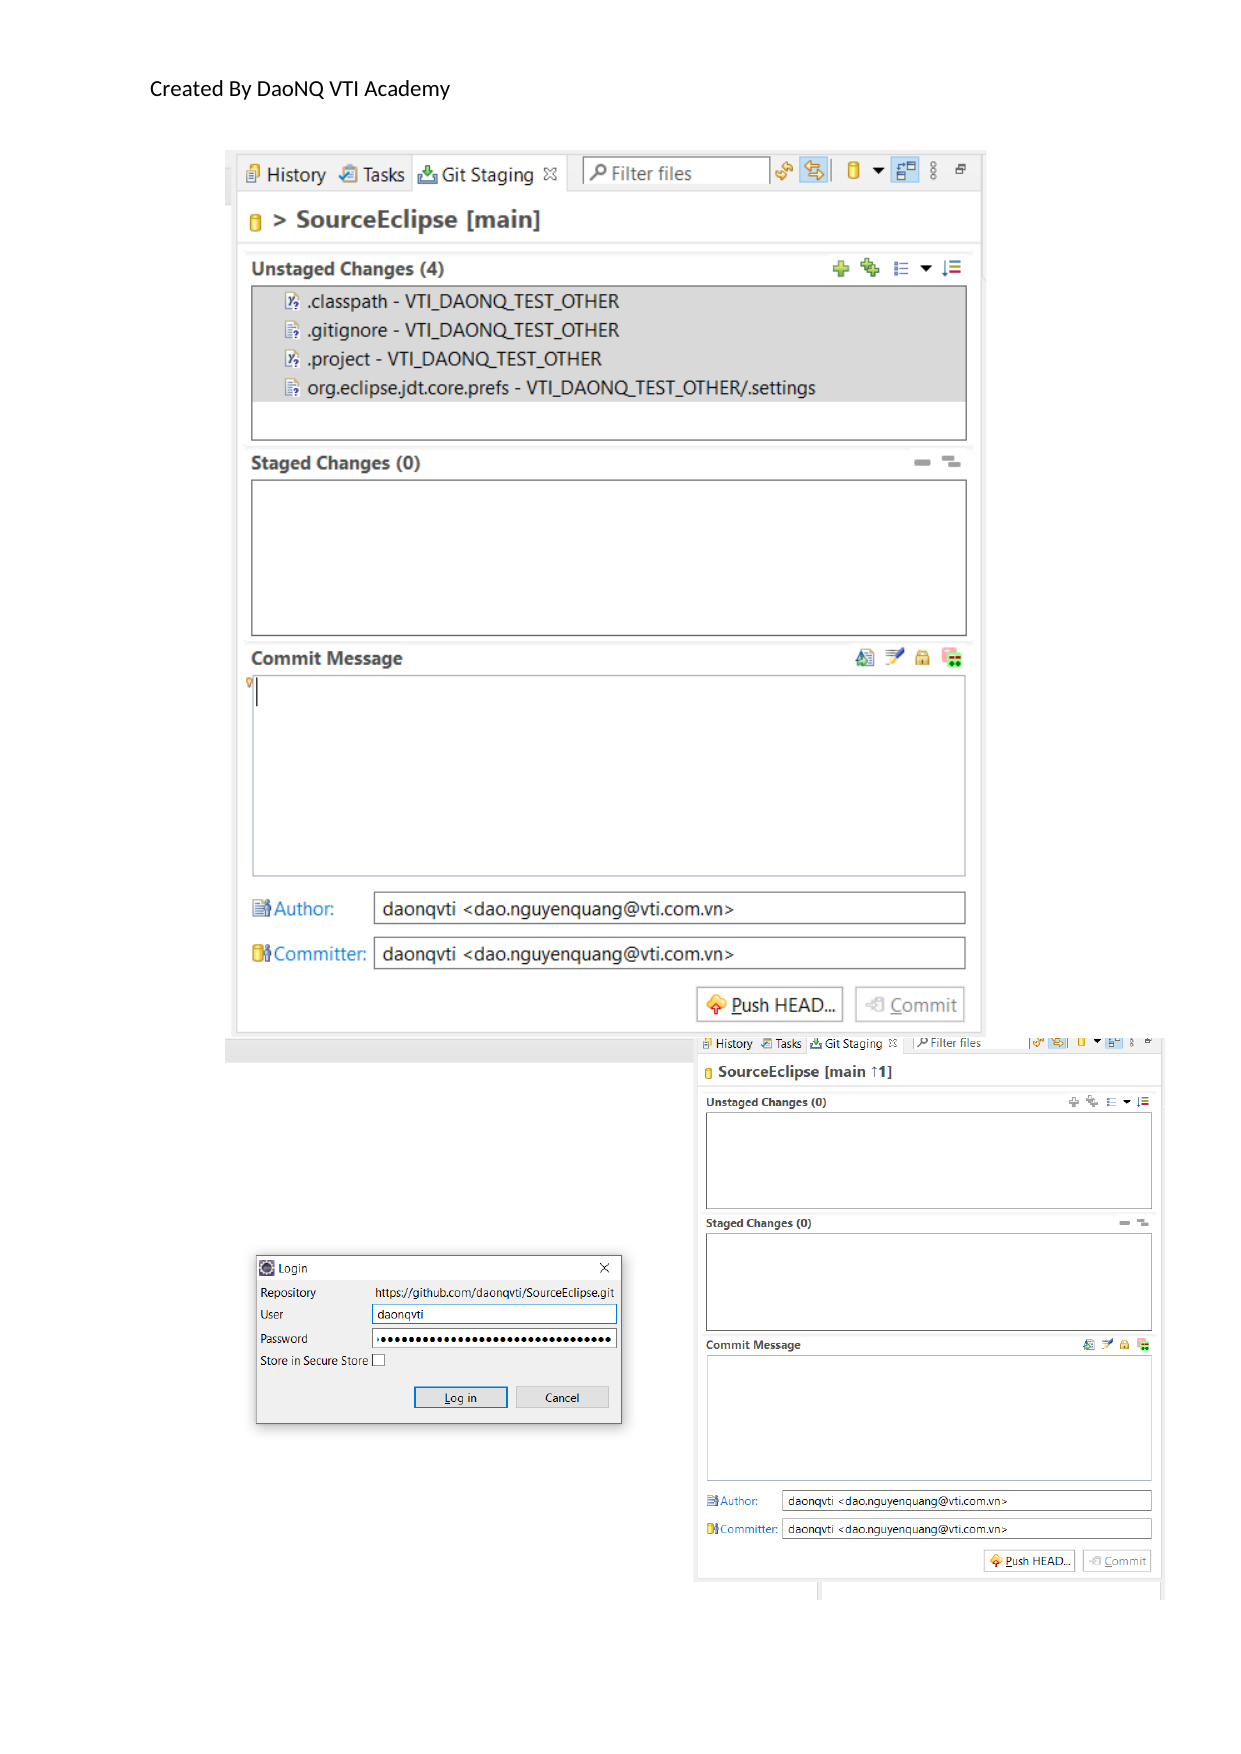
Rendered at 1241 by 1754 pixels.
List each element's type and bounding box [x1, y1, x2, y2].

picture [225, 150, 987, 1037]
picture [225, 1038, 1166, 1600]
